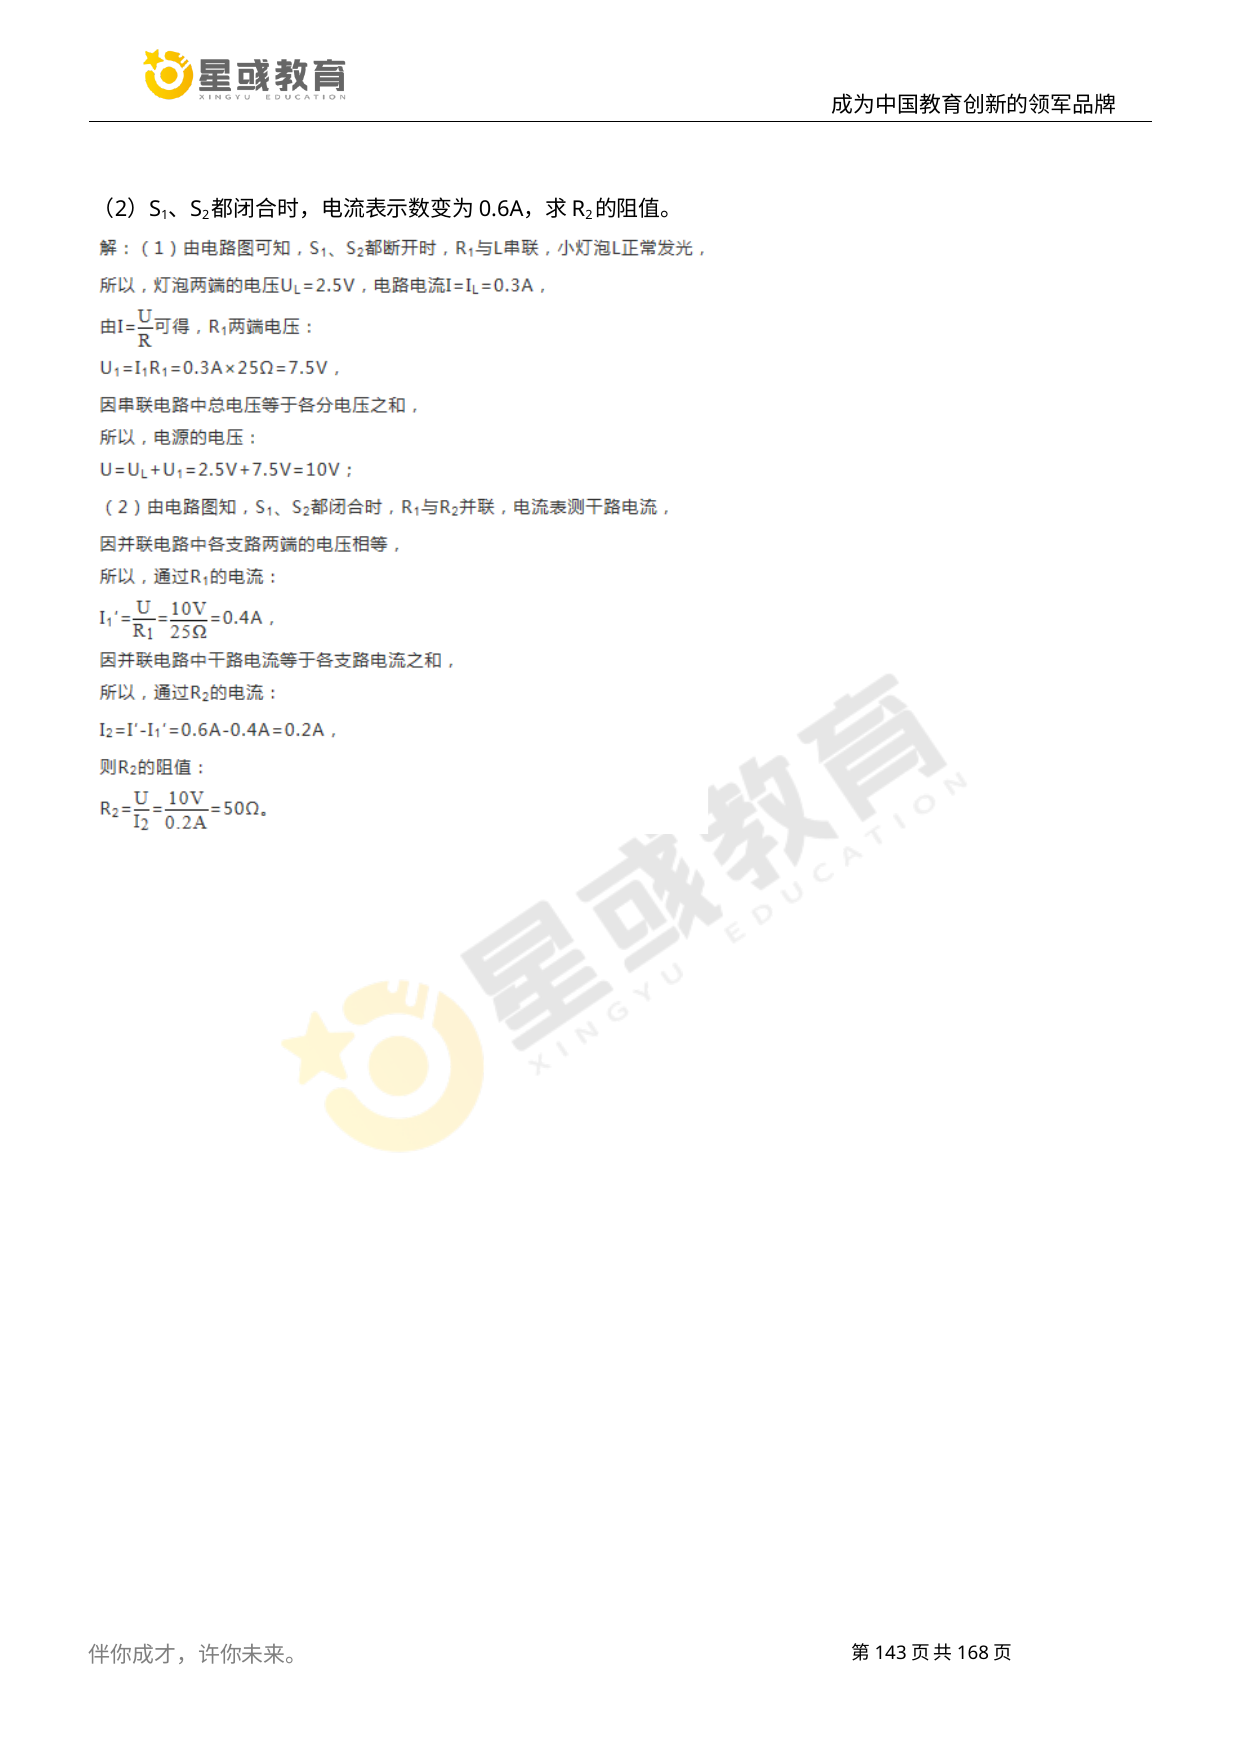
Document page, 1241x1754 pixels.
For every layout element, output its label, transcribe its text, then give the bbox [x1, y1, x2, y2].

picture [124, 35, 364, 113]
picture [90, 232, 1053, 1269]
text （2）S1、S2都闭合时，电流表示数变为0.6A，求R2的阻值。 [93, 191, 1152, 223]
